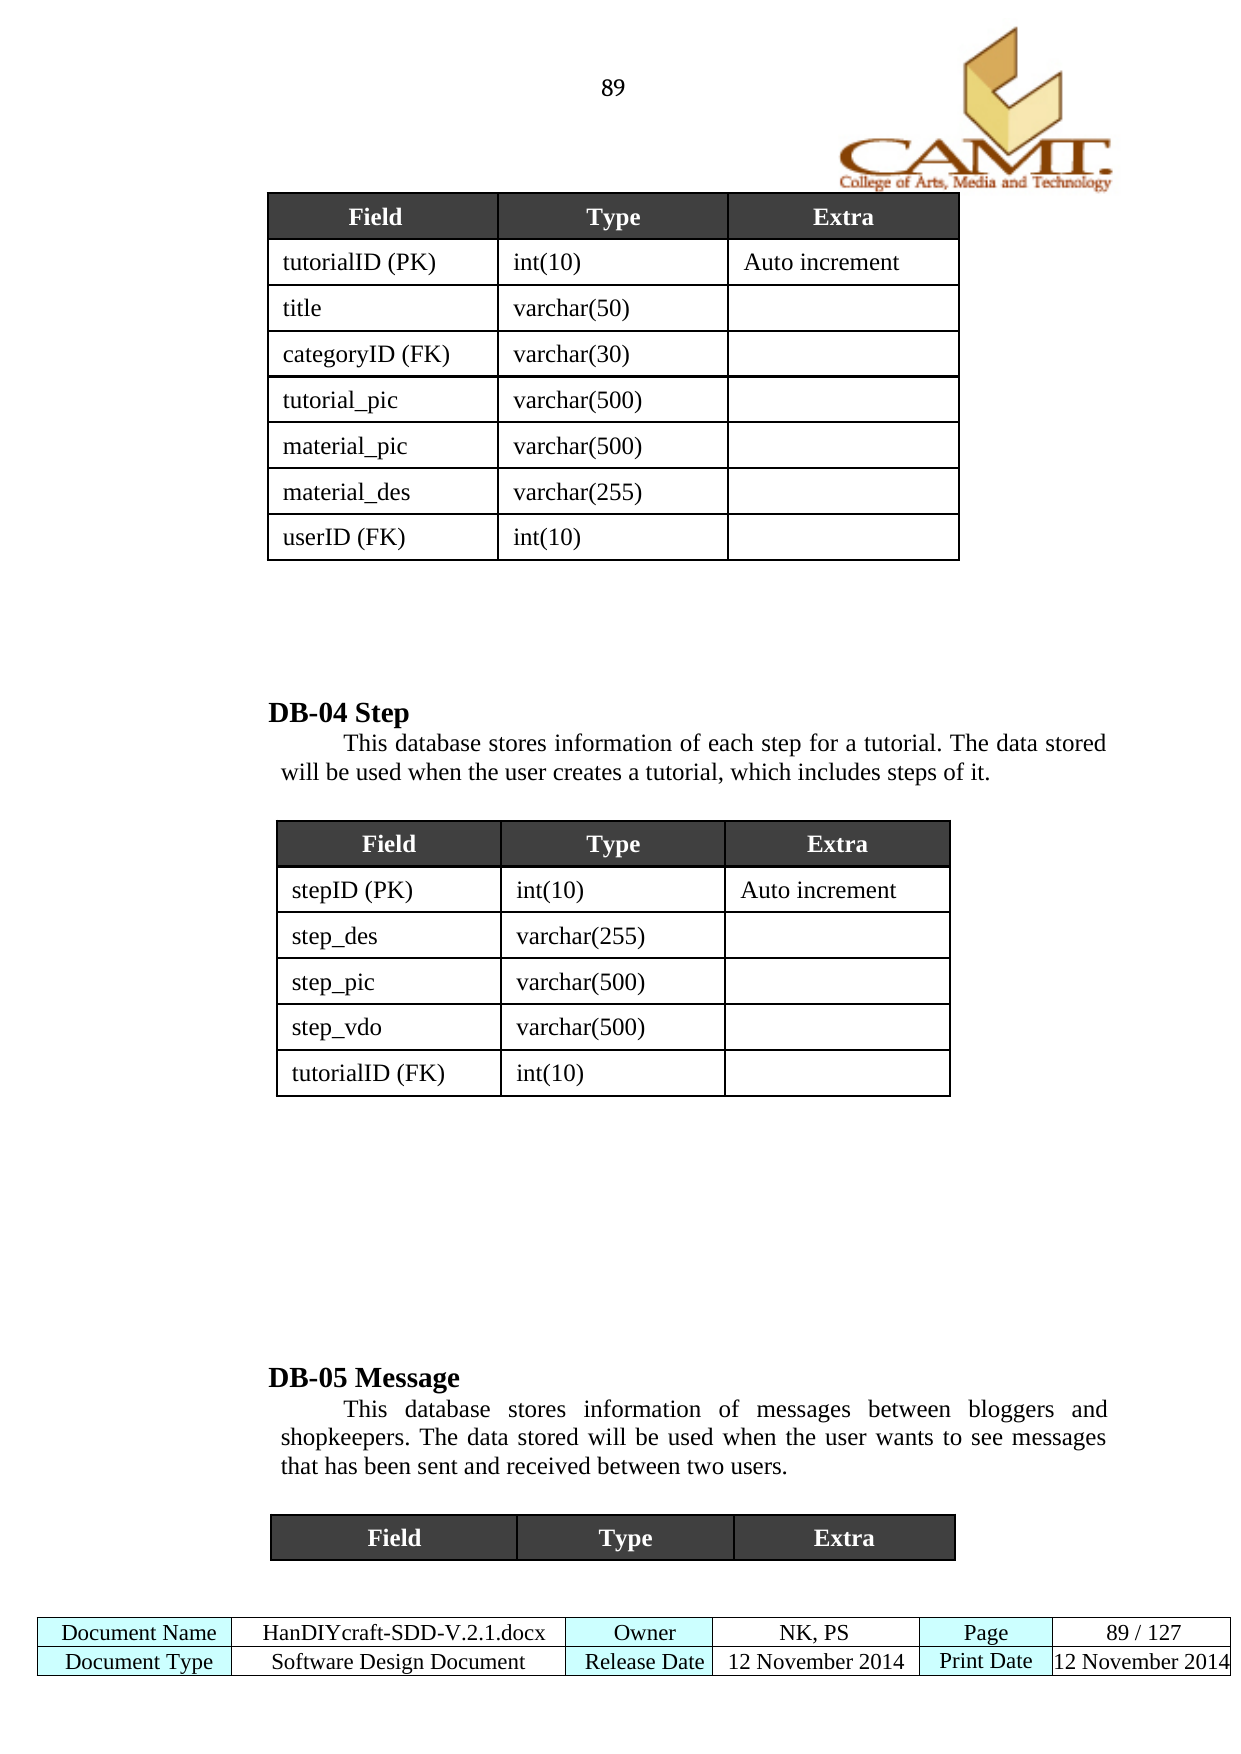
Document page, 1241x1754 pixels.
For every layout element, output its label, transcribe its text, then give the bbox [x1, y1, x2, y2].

table_header Extra [726, 822, 949, 865]
table_header Field [278, 822, 500, 865]
table_cell tutorialID (PK) [269, 240, 497, 284]
table_cell Auto increment [729, 240, 958, 284]
table_cell varchar(30) [499, 332, 727, 375]
table_header Extra [735, 1516, 954, 1559]
table_cell [729, 469, 958, 513]
table_cell [729, 423, 958, 467]
table_cell int(10) [499, 240, 727, 284]
table_cell step_des [278, 913, 500, 957]
table_cell varchar(500) [502, 959, 724, 1003]
table_header Type [518, 1516, 733, 1559]
table_cell [726, 959, 949, 1003]
table_header Extra [729, 194, 958, 238]
table_cell varchar(500) [499, 423, 727, 467]
table_cell material_des [269, 469, 497, 513]
table_cell step_pic [278, 959, 500, 1003]
table_cell int(10) [502, 1051, 724, 1094]
table_cell varchar(500) [499, 378, 727, 421]
text This database stores information of each step for a tutorial. The data stored will be used when the user creates a tutorial, which includes steps of it. [281, 728, 1108, 786]
table_cell [726, 913, 949, 957]
table_cell [729, 515, 958, 559]
table_cell title [269, 286, 497, 329]
table_cell material_pic [269, 423, 497, 467]
table_cell [729, 286, 958, 329]
table_cell int(10) [502, 868, 724, 911]
table_cell tutorial_pic [269, 378, 497, 421]
table_cell userID (FK) [269, 515, 497, 559]
text DB-05 Message [118, 1360, 1108, 1394]
table_cell categoryID (FK) [269, 332, 497, 375]
table_header Field [272, 1516, 516, 1559]
table_cell Auto increment [726, 868, 949, 911]
table_cell varchar(255) [502, 913, 724, 957]
table_cell [726, 1051, 949, 1094]
table_cell varchar(255) [499, 469, 727, 513]
table_header Type [499, 194, 727, 238]
table_cell stepID (PK) [278, 868, 500, 911]
table_cell varchar(500) [502, 1005, 724, 1049]
table_cell tutorialID (FK) [278, 1051, 500, 1094]
table_cell [729, 378, 958, 421]
table_cell [729, 332, 958, 375]
table_cell [726, 1005, 949, 1049]
text This database stores information of messages between bloggers and shopkeepers. The data stored will be used when the user wants to see messages that has been sent and received between two users. [281, 1394, 1108, 1480]
table_header Field [269, 194, 497, 238]
table_cell step_vdo [278, 1005, 500, 1049]
picture [755, 18, 1221, 207]
table_cell varchar(50) [499, 286, 727, 329]
text DB-04 Step [118, 695, 1108, 728]
table_cell int(10) [499, 515, 727, 559]
table_header Type [502, 822, 724, 865]
